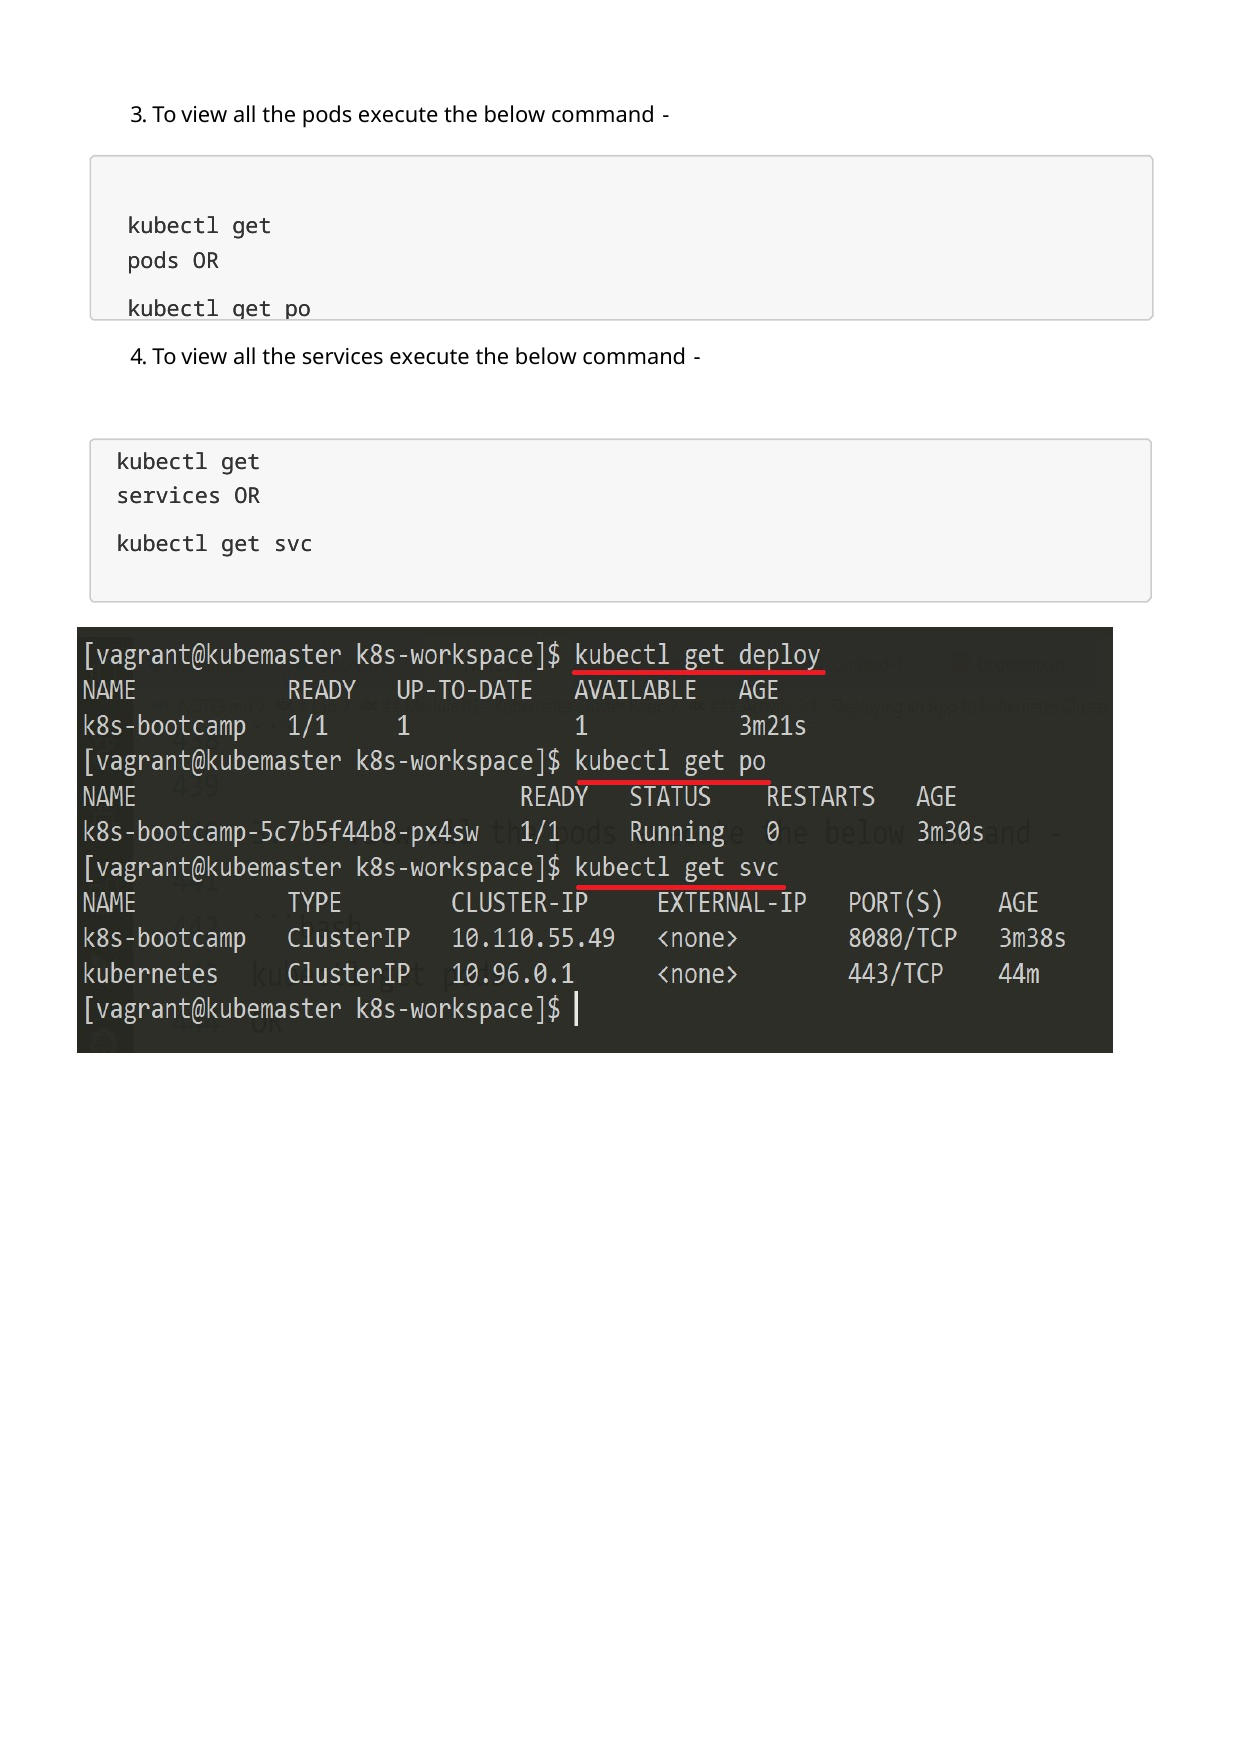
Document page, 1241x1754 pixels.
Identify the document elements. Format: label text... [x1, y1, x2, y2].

picture [77, 627, 1113, 1053]
list To view all the services execute the below command - [130, 341, 1165, 371]
list To view all the pods execute the below command - [130, 99, 1165, 129]
